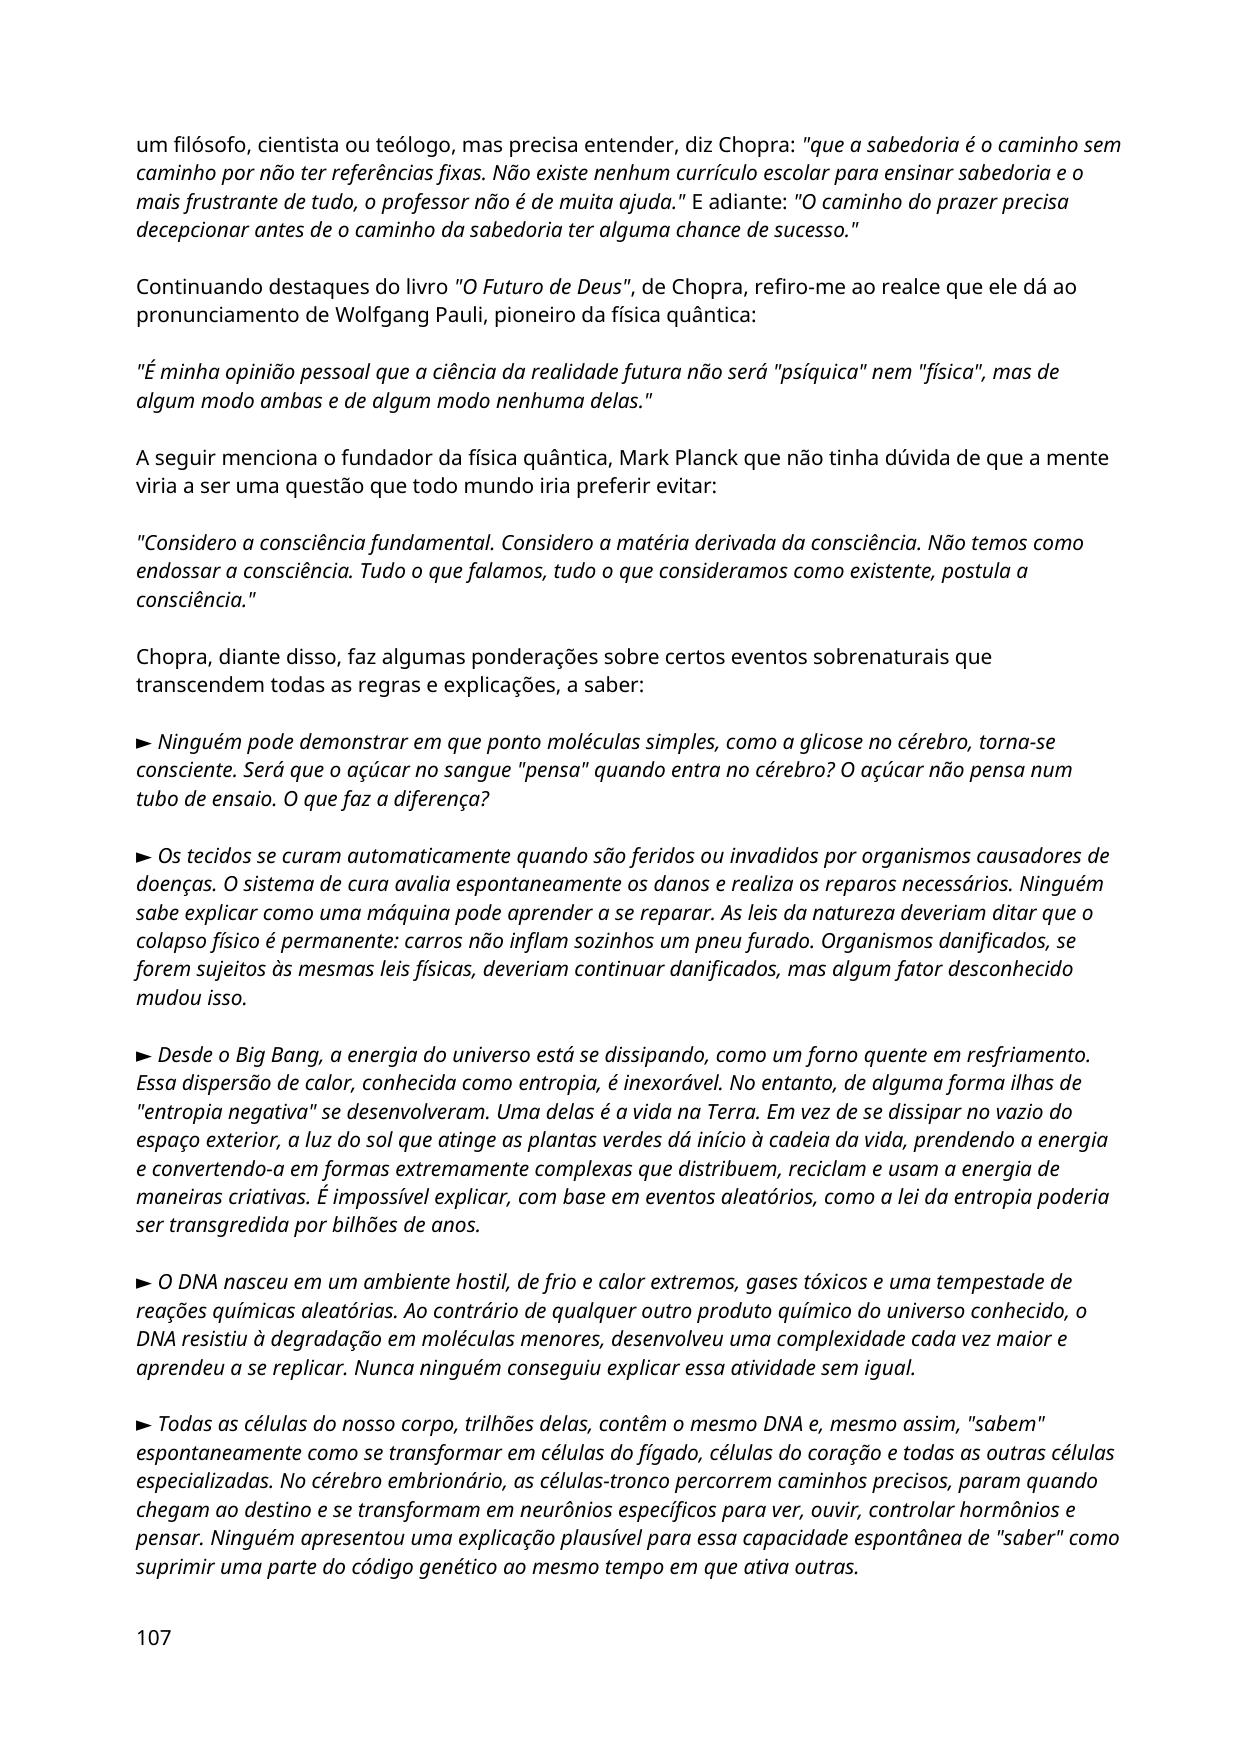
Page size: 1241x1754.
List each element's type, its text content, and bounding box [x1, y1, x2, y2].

text Chopra, diante disso, faz algumas ponderações sobre certos eventos sobrenaturais que transcendem todas as regras e explicações, a saber: [136, 642, 1122, 699]
text "Considero a consciência fundamental. Considero a matéria derivada da consciência. Não temos como endossar a consciência. Tudo o que falamos, tudo o que consideramos como existente, postula a consciência." [136, 528, 1122, 613]
text A seguir menciona o fundador da física quântica, Mark Planck que não tinha dúvida de que a mente viria a ser uma questão que todo mundo iria preferir evitar: [136, 443, 1122, 499]
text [136, 130, 1122, 244]
text "É minha opinião pessoal que a ciência da realidade futura não será "psíquica" nem "física", mas de algum modo ambas e de algum modo nenhuma delas." [136, 357, 1122, 414]
text ► Ninguém pode demonstrar em que ponto moléculas simples, como a glicose no cérebro, torna-se consciente. Será que o açúcar no sangue "pensa" quando entra no cérebro? O açúcar não pensa num tubo de ensaio. O que faz a diferença? [136, 727, 1122, 841]
text Continuando destaques do livro "O Futuro de Deus", de Chopra, refiro-me ao realce que ele dá ao pronunciamento de Wolfgang Pauli, pioneiro da física quântica: [136, 272, 1122, 329]
text ► Todas as células do nosso corpo, trilhões delas, contêm o mesmo DNA e, mesmo assim, "sabem" espontaneamente como se transformar em células do fígado, células do coração e todas as outras células especializadas. No cérebro embrionário, as células-tronco percorrem caminhos precisos, param quando chegam ao destino e se transformam em neurônios específicos para ver, ouvir, controlar hormônios e pensar. Ninguém apresentou uma explicação plausível para essa capacidade espontânea de "saber" como suprimir uma parte do código genético ao mesmo tempo em que ativa outras. [136, 1409, 1122, 1580]
text ► O DNA nasceu em um ambiente hostil, de frio e calor extremos, gases tóxicos e uma tempestade de reações químicas aleatórias. Ao contrário de qualquer outro produto químico do universo conhecido, o DNA resistiu à degradação em moléculas menores, desenvolveu uma complexidade cada vez maior e aprendeu a se replicar. Nunca ninguém conseguiu explicar essa atividade sem igual. [136, 1267, 1122, 1381]
text ► Os tecidos se curam automaticamente quando são feridos ou invadidos por organismos causadores de doenças. O sistema de cura avalia espontaneamente os danos e realiza os reparos necessários. Ninguém sabe explicar como uma máquina pode aprender a se reparar. As leis da natureza deveriam ditar que o colapso físico é permanente: carros não inflam sozinhos um pneu furado. Organismos danificados, se forem sujeitos às mesmas leis físicas, deveriam continuar danificados, mas algum fator desconhecido mudou isso. [136, 841, 1122, 1011]
text ► Desde o Big Bang, a energia do universo está se dissipando, como um forno quente em resfriamento. Essa dispersão de calor, conhecida como entropia, é inexorável. No entanto, de alguma forma ilhas de "entropia negativa" se desenvolveram. Uma delas é a vida na Terra. Em vez de se dissipar no vazio do espaço exterior, a luz do sol que atinge as plantas verdes dá início à cadeia da vida, prendendo a energia e convertendo-a em formas extremamente complexas que distribuem, reciclam e usam a energia de maneiras criativas. É impossível explicar, com base em eventos aleatórios, como a lei da entropia poderia ser transgredida por bilhões de anos. [136, 1040, 1122, 1239]
